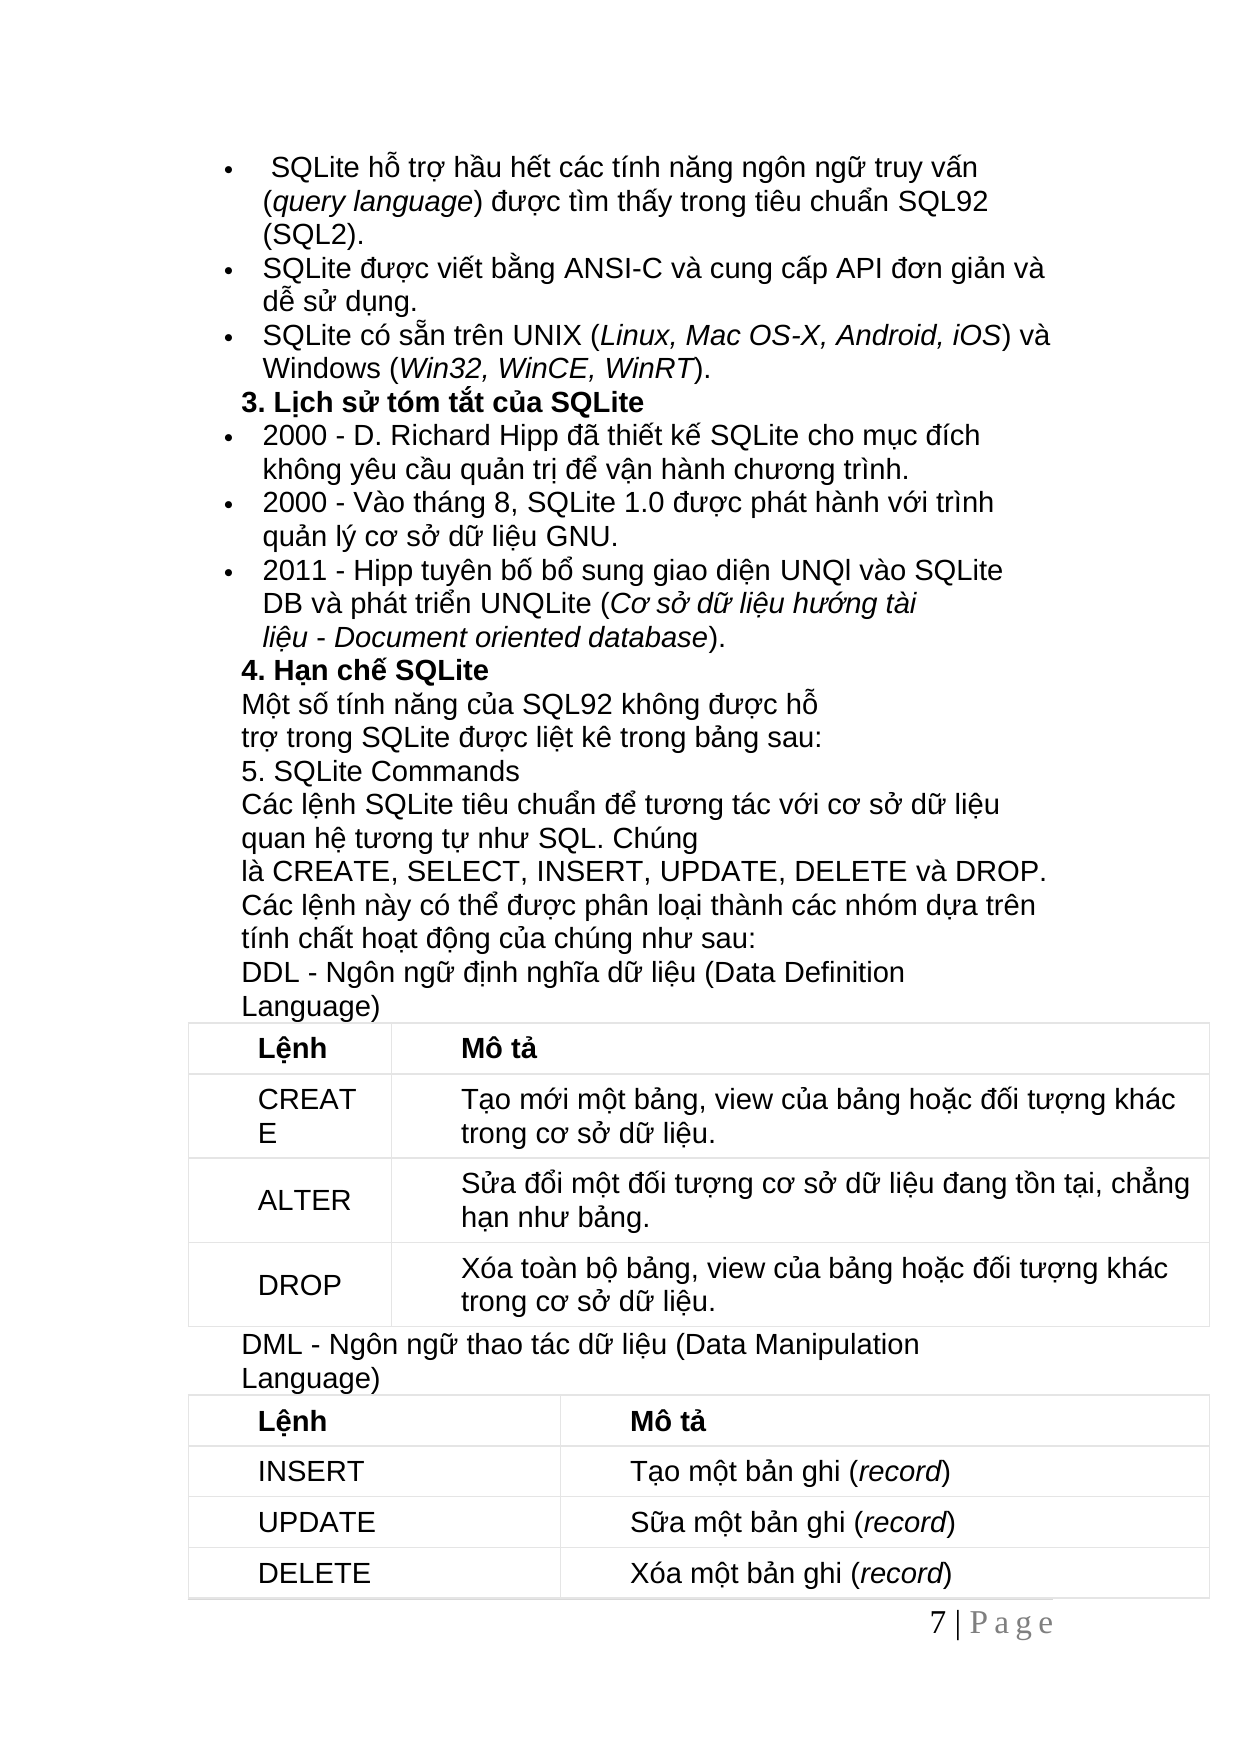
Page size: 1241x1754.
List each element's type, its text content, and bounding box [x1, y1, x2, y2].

table_cell ALTER [189, 1159, 391, 1241]
table_cell Tạo một bản ghi (record) [561, 1447, 1209, 1496]
list Các lệnh SQLite tiêu chuẩn để tương tác với cơ sở dữ liệu quan hệ tương tự như SQL. Chúng là CREATE, SELECT, INSERT, UPDATE, DELETE và DROP. Các lệnh này có thể được phân loại thành các nhóm dựa trên tính chất hoạt động của chúng như sau: [241, 787, 1053, 955]
table_cell UPDATE [189, 1497, 560, 1546]
list 2011 - Hipp tuyên bố bổ sung giao diện UNQl vào SQLite DB và phát triển UNQLite (Cơ sở dữ liệu hướng tài liệu - Document oriented database). [225, 552, 1053, 653]
table_cell Sữa một bản ghi (record) [561, 1497, 1209, 1546]
table_cell INSERT [189, 1447, 560, 1496]
list 2000 - Vào tháng 8, SQLite 1.0 được phát hành với trình quản lý cơ sở dữ liệu GNU. [225, 485, 1053, 552]
list 2000 - D. Richard Hipp đã thiết kế SQLite cho mục đích không yêu cầu quản trị để vận hành chương trình. [225, 418, 1053, 485]
table_header Lệnh [189, 1396, 560, 1445]
list DML - Ngôn ngữ thao tác dữ liệu (Data Manipulation Language) [241, 1327, 1053, 1394]
list SQLite hỗ trợ hầu hết các tính năng ngôn ngữ truy vấn (query language) được tìm thấy trong tiêu chuẩn SQL92 (SQL2). [225, 150, 1053, 251]
list DDL - Ngôn ngữ định nghĩa dữ liệu (Data Definition Language) [241, 955, 1053, 1022]
list 5. SQLite Commands [241, 754, 1053, 787]
list SQLite được viết bằng ANSI-C và cung cấp API đơn giản và dễ sử dụng. [225, 251, 1053, 318]
table_cell CREATE [189, 1075, 391, 1157]
table_header Mô tả [392, 1024, 1209, 1073]
table_cell Sửa đổi một đối tượng cơ sở dữ liệu đang tồn tại, chẳng hạn như bảng. [392, 1159, 1209, 1241]
table_cell Tạo mới một bảng, view của bảng hoặc đối tượng khác trong cơ sở dữ liệu. [392, 1075, 1209, 1157]
table_cell Xóa một bản ghi (record) [561, 1548, 1209, 1597]
list Một số tính năng của SQL92 không được hỗ trợ trong SQLite được liệt kê trong bảng sau: [241, 687, 1053, 754]
table_header Mô tả [561, 1396, 1209, 1445]
list SQLite có sẵn trên UNIX (Linux, Mac OS-X, Android, iOS) và Windows (Win32, WinCE, WinRT). [225, 318, 1053, 385]
table_cell Xóa toàn bộ bảng, view của bảng hoặc đối tượng khác trong cơ sở dữ liệu. [392, 1243, 1209, 1326]
table_header Lệnh [189, 1024, 391, 1073]
table_cell DELETE [189, 1548, 560, 1597]
table_cell DROP [189, 1243, 391, 1326]
list 4. Hạn chế SQLite [241, 653, 1053, 687]
list 3. Lịch sử tóm tắt của SQLite [241, 385, 1053, 418]
